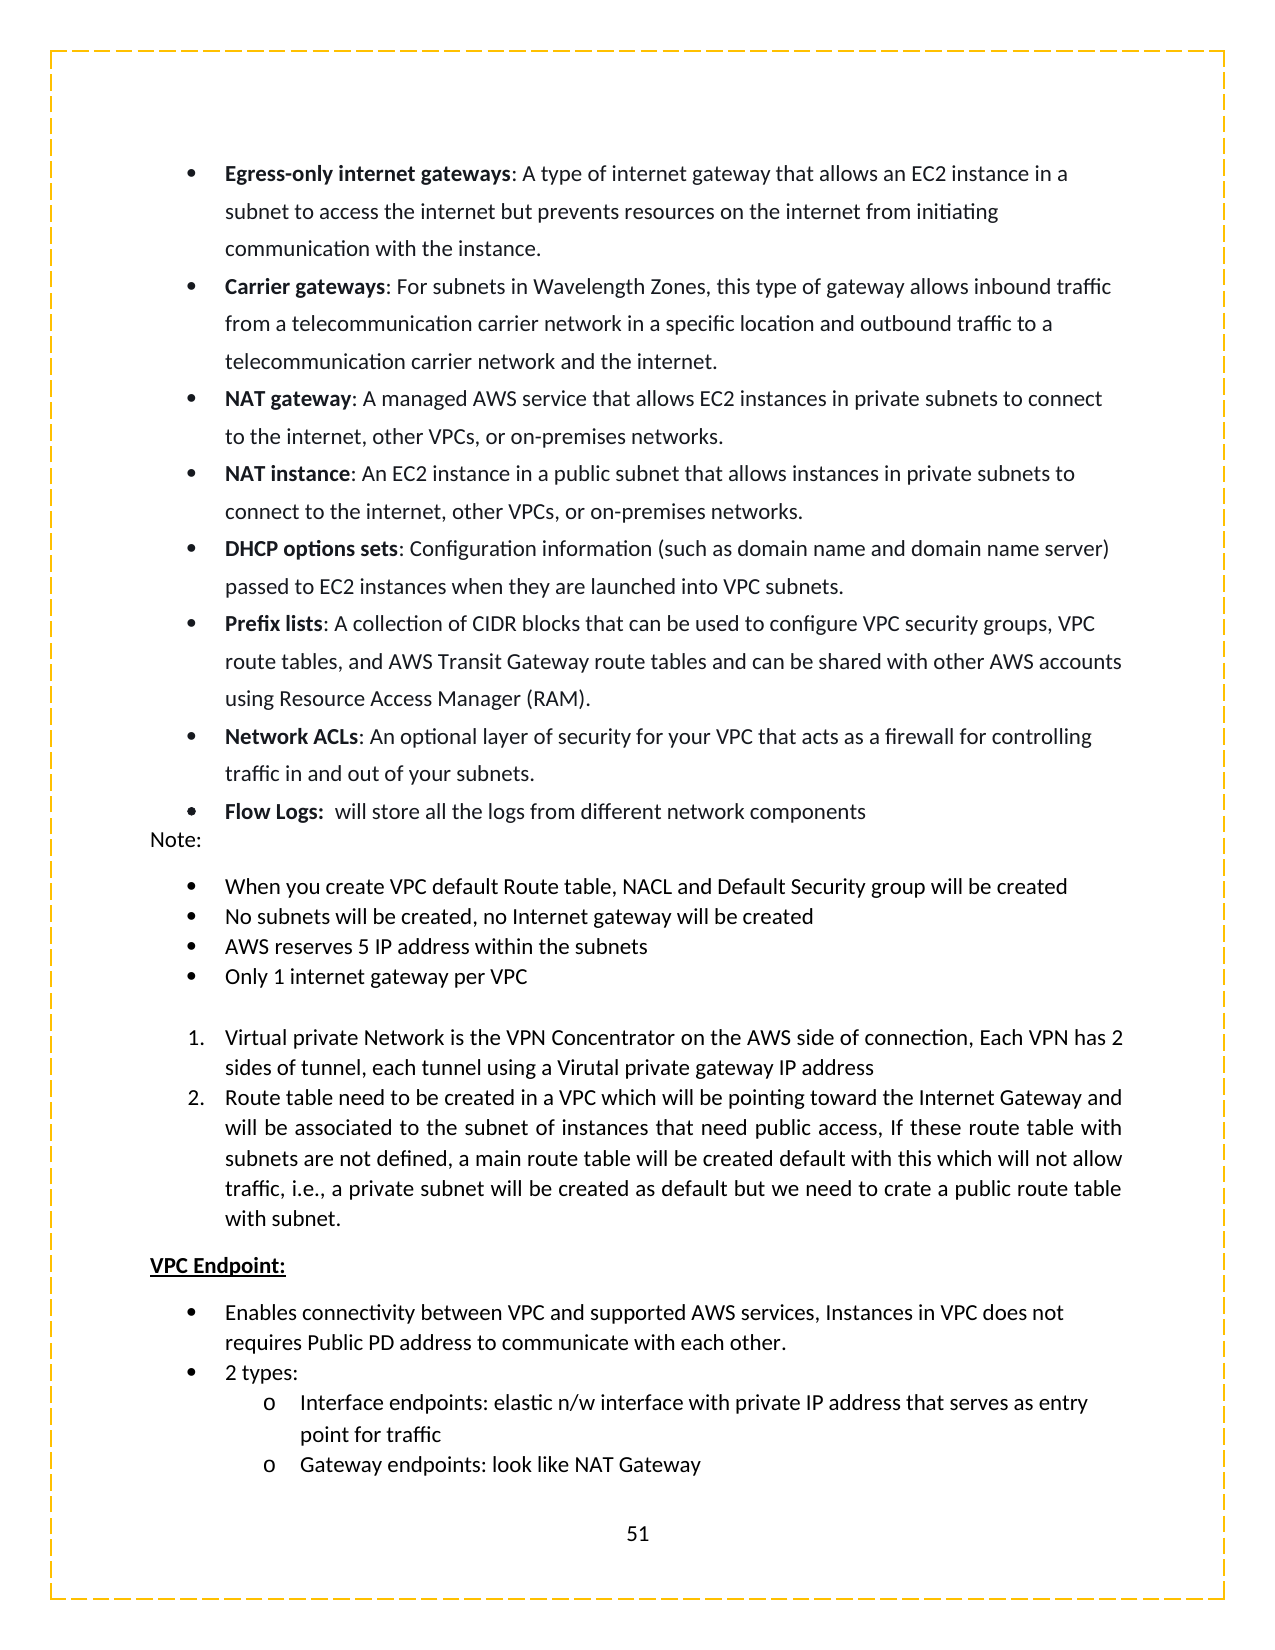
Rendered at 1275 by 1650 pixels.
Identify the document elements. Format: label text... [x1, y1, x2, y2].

text VPC Endpoint: [150, 1251, 1125, 1279]
list NAT gateway: A managed AWS service that allows EC2 instances in private subnets to connect to the internet, other VPCs, or on-premises networks. [187, 375, 1125, 450]
list Only 1 internet gateway per VPC [187, 962, 1125, 991]
list Interface endpoints: elastic n/w interface with private IP address that serves as entry point for traffic [262, 1388, 1125, 1448]
list Virtual private Network is the VPN Concentrator on the AWS side of connection, Each VPN has 2 sides of tunnel, each tunnel using a Virutal private gateway IP address [187, 1023, 1125, 1081]
list Network ACLs: An optional layer of security for your VPC that acts as a firewall for controlling traffic in and out of your subnets. [187, 712, 1125, 787]
list Prefix lists: A collection of CIDR blocks that can be used to configure VPC security groups, VPC route tables, and AWS Transit Gateway route tables and can be shared with other AWS accounts using Resource Access Manager (RAM). [187, 600, 1125, 712]
list Route table need to be created in a VPC which will be pointing toward the Internet Gateway and will be associated to the subnet of instances that need public access, If these route table with subnets are not defined, a main route table will be created default with this which will not allow traffic, i.e., a private subnet will be created as default but we need to crate a public route table with subnet. [187, 1083, 1125, 1232]
list When you create VPC default Route table, NACL and Default Security group will be created [187, 872, 1125, 900]
list AWS reserves 5 IP address within the subnets [187, 932, 1125, 960]
list DHCP options sets: Configuration information (such as domain name and domain name server) passed to EC2 instances when they are launched into VPC subnets. [187, 525, 1125, 600]
list Gateway endpoints: look like NAT Gateway [262, 1450, 1125, 1479]
list Carrier gateways: For subnets in Wavelength Zones, this type of gateway allows inbound traffic from a telecommunication carrier network in a specific location and outbound traffic to a telecommunication carrier network and the internet. [187, 262, 1125, 375]
text Note: [150, 825, 1125, 853]
list NAT instance: An EC2 instance in a public subnet that allows instances in private subnets to connect to the internet, other VPCs, or on-premises networks. [187, 450, 1125, 525]
list Egress-only internet gateways: A type of internet gateway that allows an EC2 instance in a subnet to access the internet but prevents resources on the internet from initiating communication with the instance. [187, 150, 1125, 262]
list Enables connectivity between VPC and supported AWS services, Instances in VPC does not requires Public PD address to communicate with each other. [187, 1298, 1125, 1356]
list Flow Logs: will store all the logs from different network components [187, 787, 1125, 825]
list No subnets will be created, no Internet gateway will be created [187, 902, 1125, 930]
list 2 types: [187, 1358, 1125, 1386]
